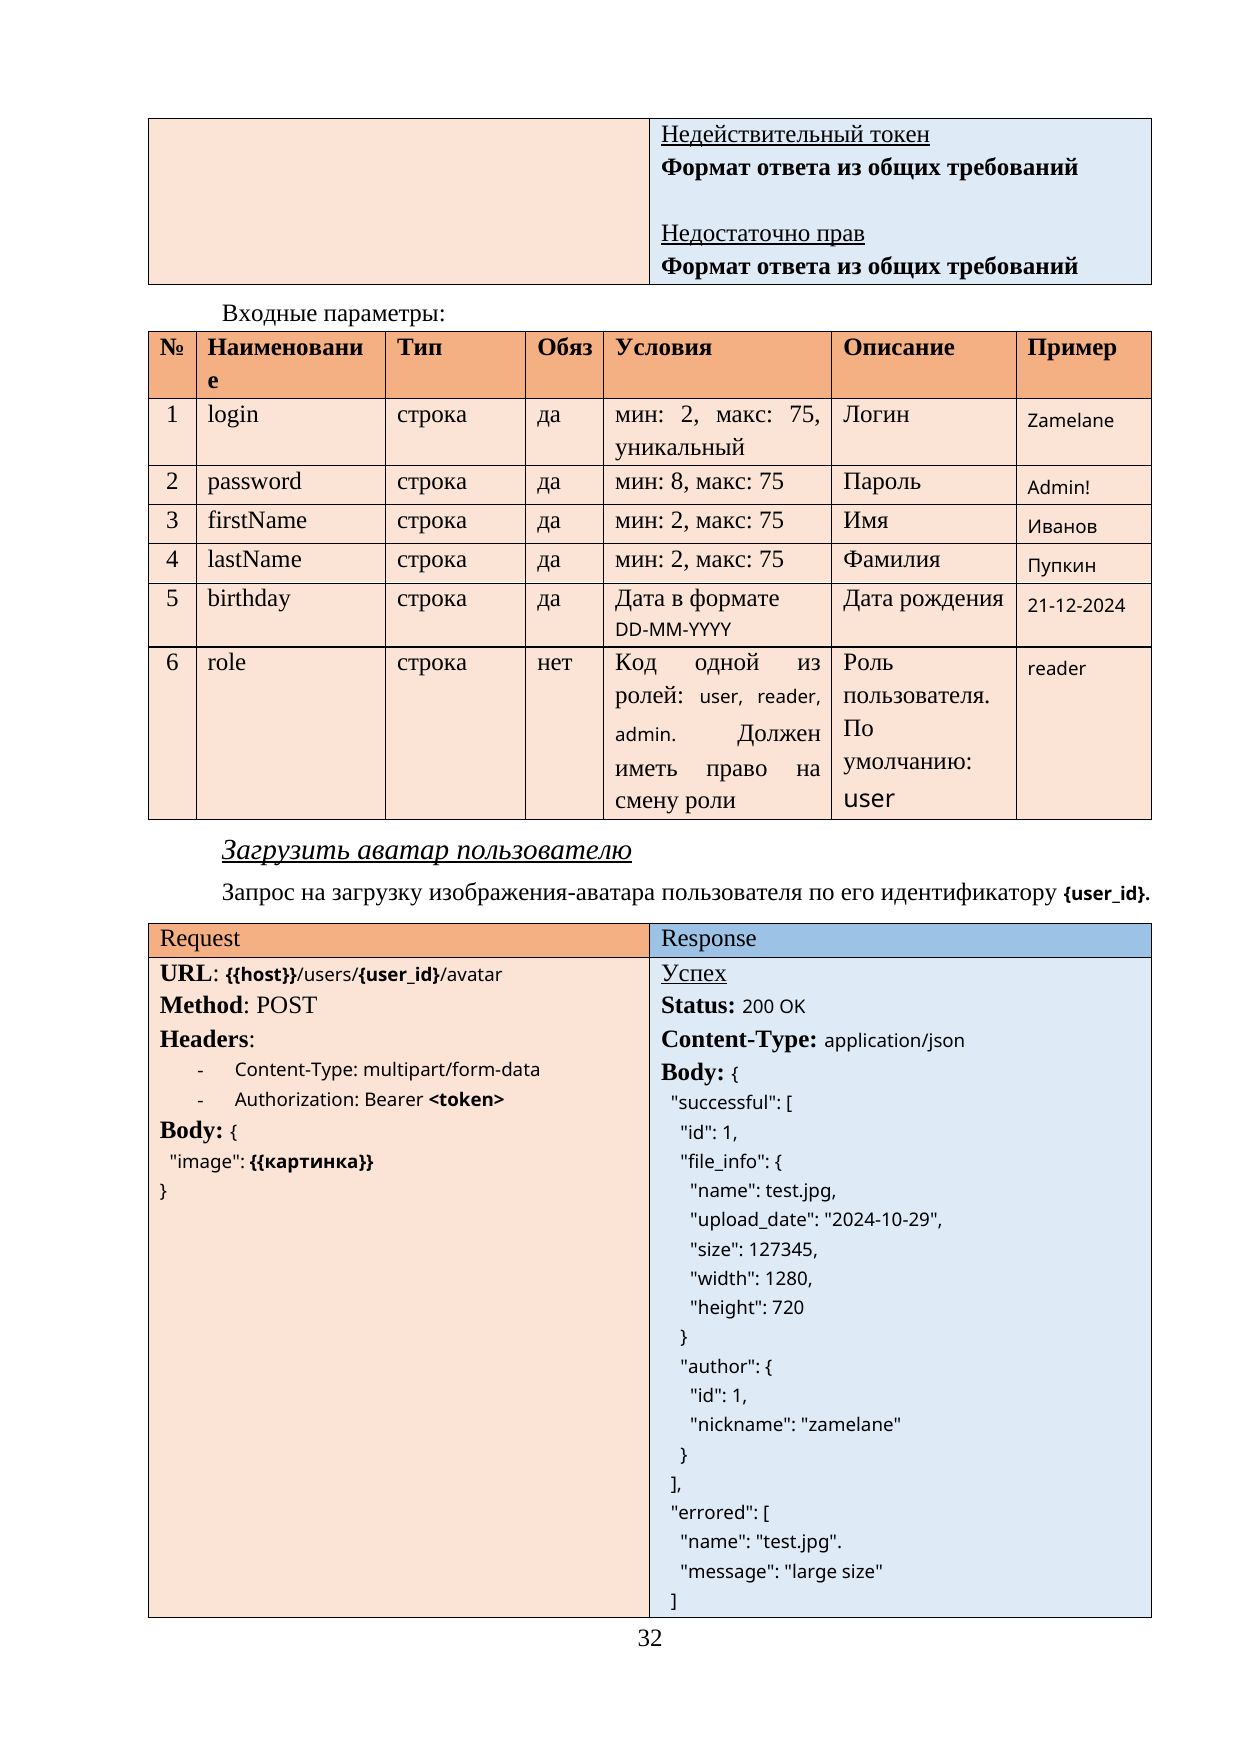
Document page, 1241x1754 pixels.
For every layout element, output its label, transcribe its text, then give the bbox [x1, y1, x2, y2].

table_cell 4 [149, 544, 196, 582]
table_cell Пароль [832, 466, 1016, 504]
table_cell нет [526, 648, 603, 819]
table_cell строка [386, 399, 525, 465]
table_cell Иванов [1017, 505, 1151, 543]
table_header Пример [1017, 332, 1151, 398]
table_cell Пупкин [1017, 544, 1151, 582]
table_header Наименование [197, 332, 385, 398]
table_cell 6 [149, 648, 196, 819]
table_header Тип [386, 332, 525, 398]
table_cell password [197, 466, 385, 504]
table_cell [149, 958, 649, 1617]
table_cell 1 [149, 399, 196, 465]
table_cell Дата рождения [832, 584, 1016, 646]
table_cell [149, 119, 649, 284]
table_cell строка [386, 466, 525, 504]
text Входные параметры: [148, 298, 1152, 327]
table_cell Admin! [1017, 466, 1151, 504]
table_cell 3 [149, 505, 196, 543]
table_cell role [197, 648, 385, 819]
table_cell login [197, 399, 385, 465]
table_cell строка [386, 584, 525, 646]
table_header № [149, 332, 196, 398]
table_cell Имя [832, 505, 1016, 543]
table_cell да [526, 544, 603, 582]
table_cell birthday [197, 584, 385, 646]
table_header Описание [832, 332, 1016, 398]
table_cell 21-12-2024 [1017, 584, 1151, 646]
table_cell да [526, 505, 603, 543]
table_cell да [526, 399, 603, 465]
text Загрузить аватар пользователю [148, 832, 1152, 866]
table_cell 2 [149, 466, 196, 504]
text Запрос на загрузку изображения-аватара пользователя по его идентификатору {user_id}. [148, 877, 1152, 906]
table_cell Логин [832, 399, 1016, 465]
table_header Response [650, 924, 1151, 957]
table_cell мин: 2, макс: 75 [604, 544, 831, 582]
table_cell reader [1017, 648, 1151, 819]
table_cell да [526, 466, 603, 504]
table_cell мин: 8, макс: 75 [604, 466, 831, 504]
table_cell Роль пользователя. По умолчанию: user [832, 648, 1016, 819]
table_cell Дата в формате DD-MM-YYYY [604, 584, 831, 646]
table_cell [650, 958, 1151, 1617]
table_cell firstName [197, 505, 385, 543]
table_header Обяз [526, 332, 603, 398]
table_cell строка [386, 544, 525, 582]
table_cell Фамилия [832, 544, 1016, 582]
table_cell да [526, 584, 603, 646]
table_cell 5 [149, 584, 196, 646]
table_cell Код одной из ролей: user, reader, admin. Должен иметь право на смену роли [604, 648, 831, 819]
table_cell lastName [197, 544, 385, 582]
table_header Request [149, 924, 649, 957]
table_cell мин: 2, макс: 75 [604, 505, 831, 543]
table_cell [650, 119, 1151, 284]
table_cell строка [386, 648, 525, 819]
table_cell строка [386, 505, 525, 543]
table_header Условия [604, 332, 831, 398]
table_cell мин: 2, макс: 75, уникальный [604, 399, 831, 465]
table_cell Zamelane [1017, 399, 1151, 465]
